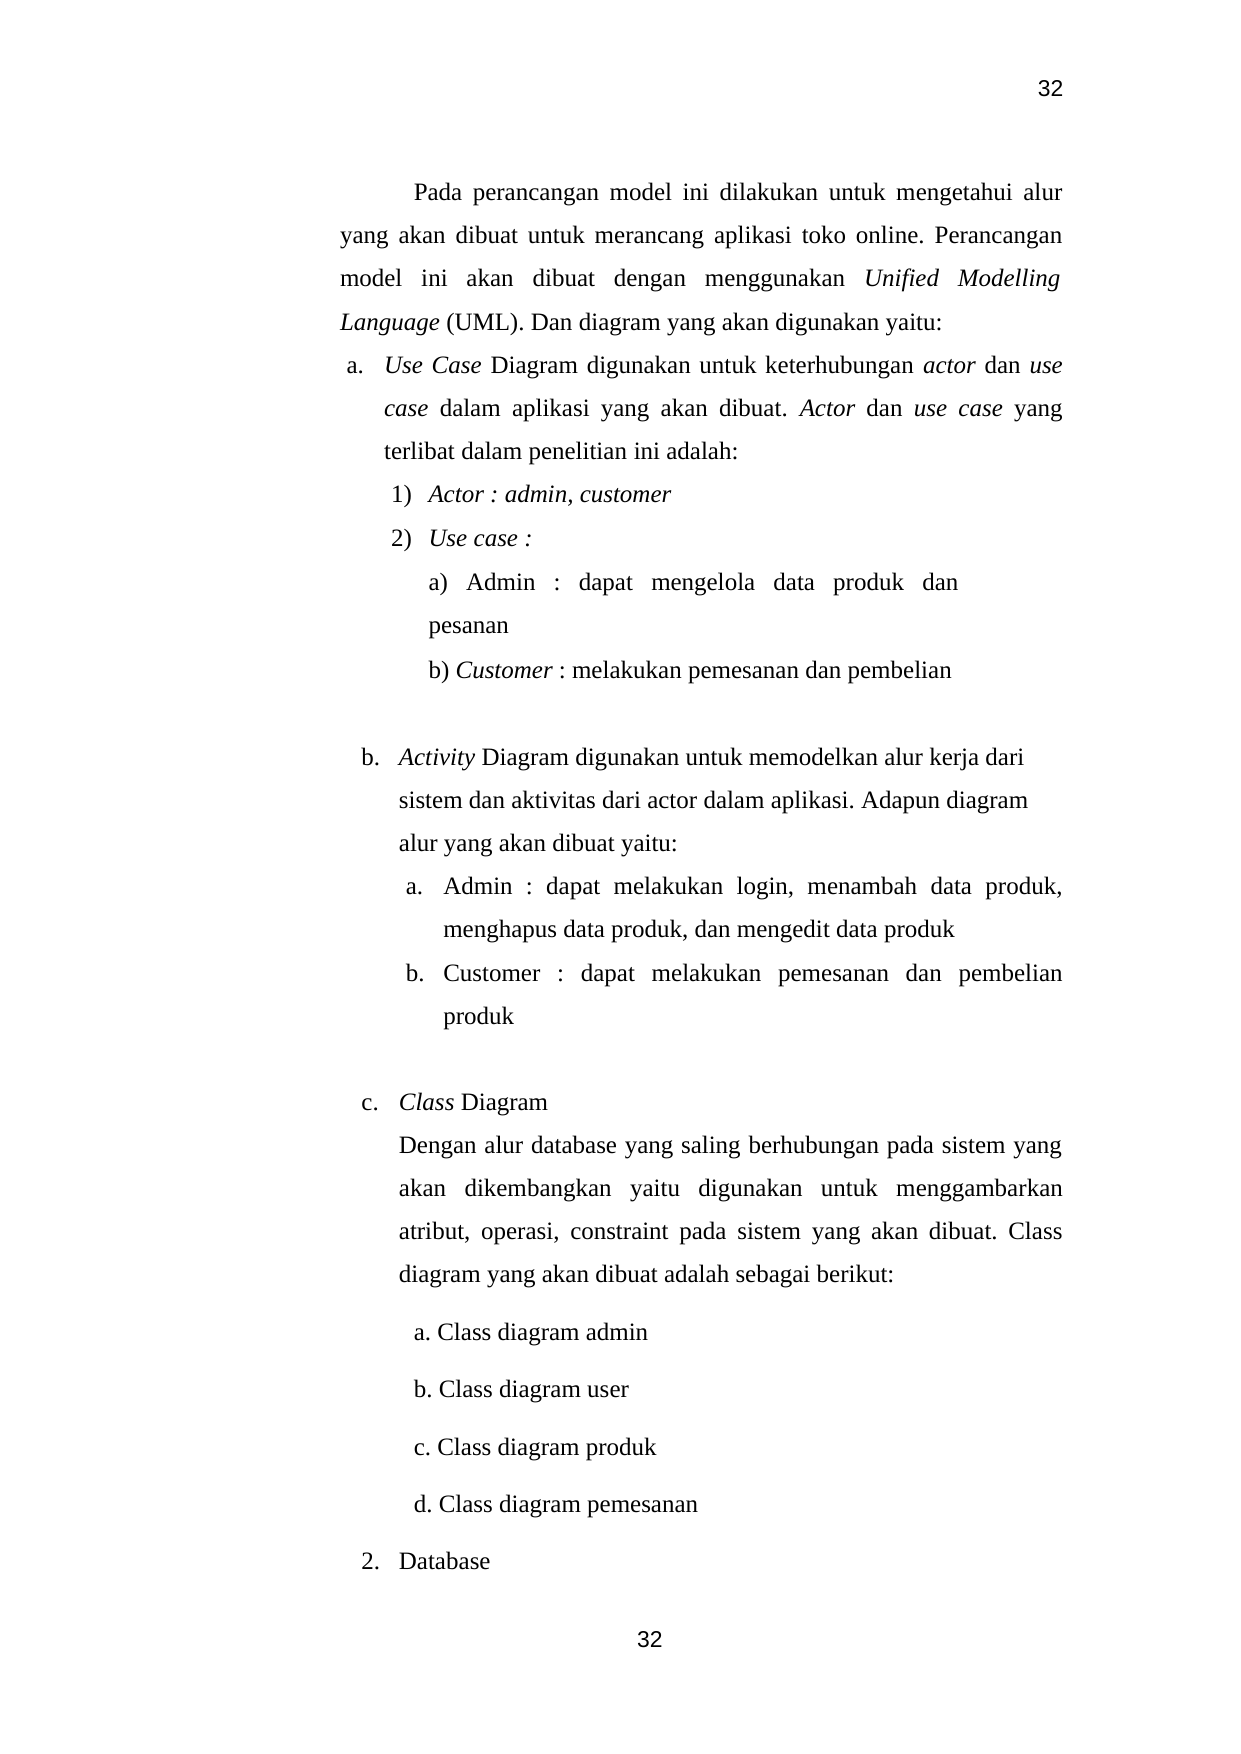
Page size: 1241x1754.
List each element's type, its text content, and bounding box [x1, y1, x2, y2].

list Actor : admin, customer [391, 479, 1063, 508]
text b. Class diagram user [413, 1374, 922, 1403]
text c. Class diagram produk [413, 1432, 922, 1460]
text d. Class diagram pemesanan [413, 1489, 922, 1518]
list a) Admin : dapat mengelola data produk dan pesanan [428, 567, 959, 639]
list b) Customer : melakukan pemesanan dan pembelian [428, 655, 959, 683]
text a. Class diagram admin [413, 1317, 922, 1346]
list Use Case Diagram digunakan untuk keterhubungan actor dan use case dalam aplikasi yang akan dibuat. Actor dan use case yang terlibat dalam penelitian ini adalah: [346, 350, 1063, 465]
list Activity Diagram digunakan untuk memodelkan alur kerja dari sistem dan aktivitas dari actor dalam aplikasi. Adapun diagram alur yang akan dibuat yaitu: [361, 742, 1063, 857]
list Use case : [391, 523, 959, 552]
list Dengan alur database yang saling berhubungan pada sistem yang akan dikembangkan yaitu digunakan untuk menggambarkan atribut, operasi, constraint pada sistem yang akan dibuat. Class diagram yang akan dibuat adalah sebagai berikut: [399, 1130, 1063, 1288]
text Pada perancangan model ini dilakukan untuk mengetahui alur yang akan dibuat untuk merancang aplikasi toko online. Perancangan model ini akan dibuat dengan menggunakan Unified Modelling Language (UML). Dan diagram yang akan digunakan yaitu: [340, 177, 1063, 335]
list Class Diagram [361, 1087, 1063, 1116]
list Customer : dapat melakukan pemesanan dan pembelian produk [406, 958, 1063, 1029]
list Admin : dapat melakukan login, menambah data produk, menghapus data produk, dan mengedit data produk [406, 871, 1063, 943]
list Database [361, 1546, 959, 1575]
